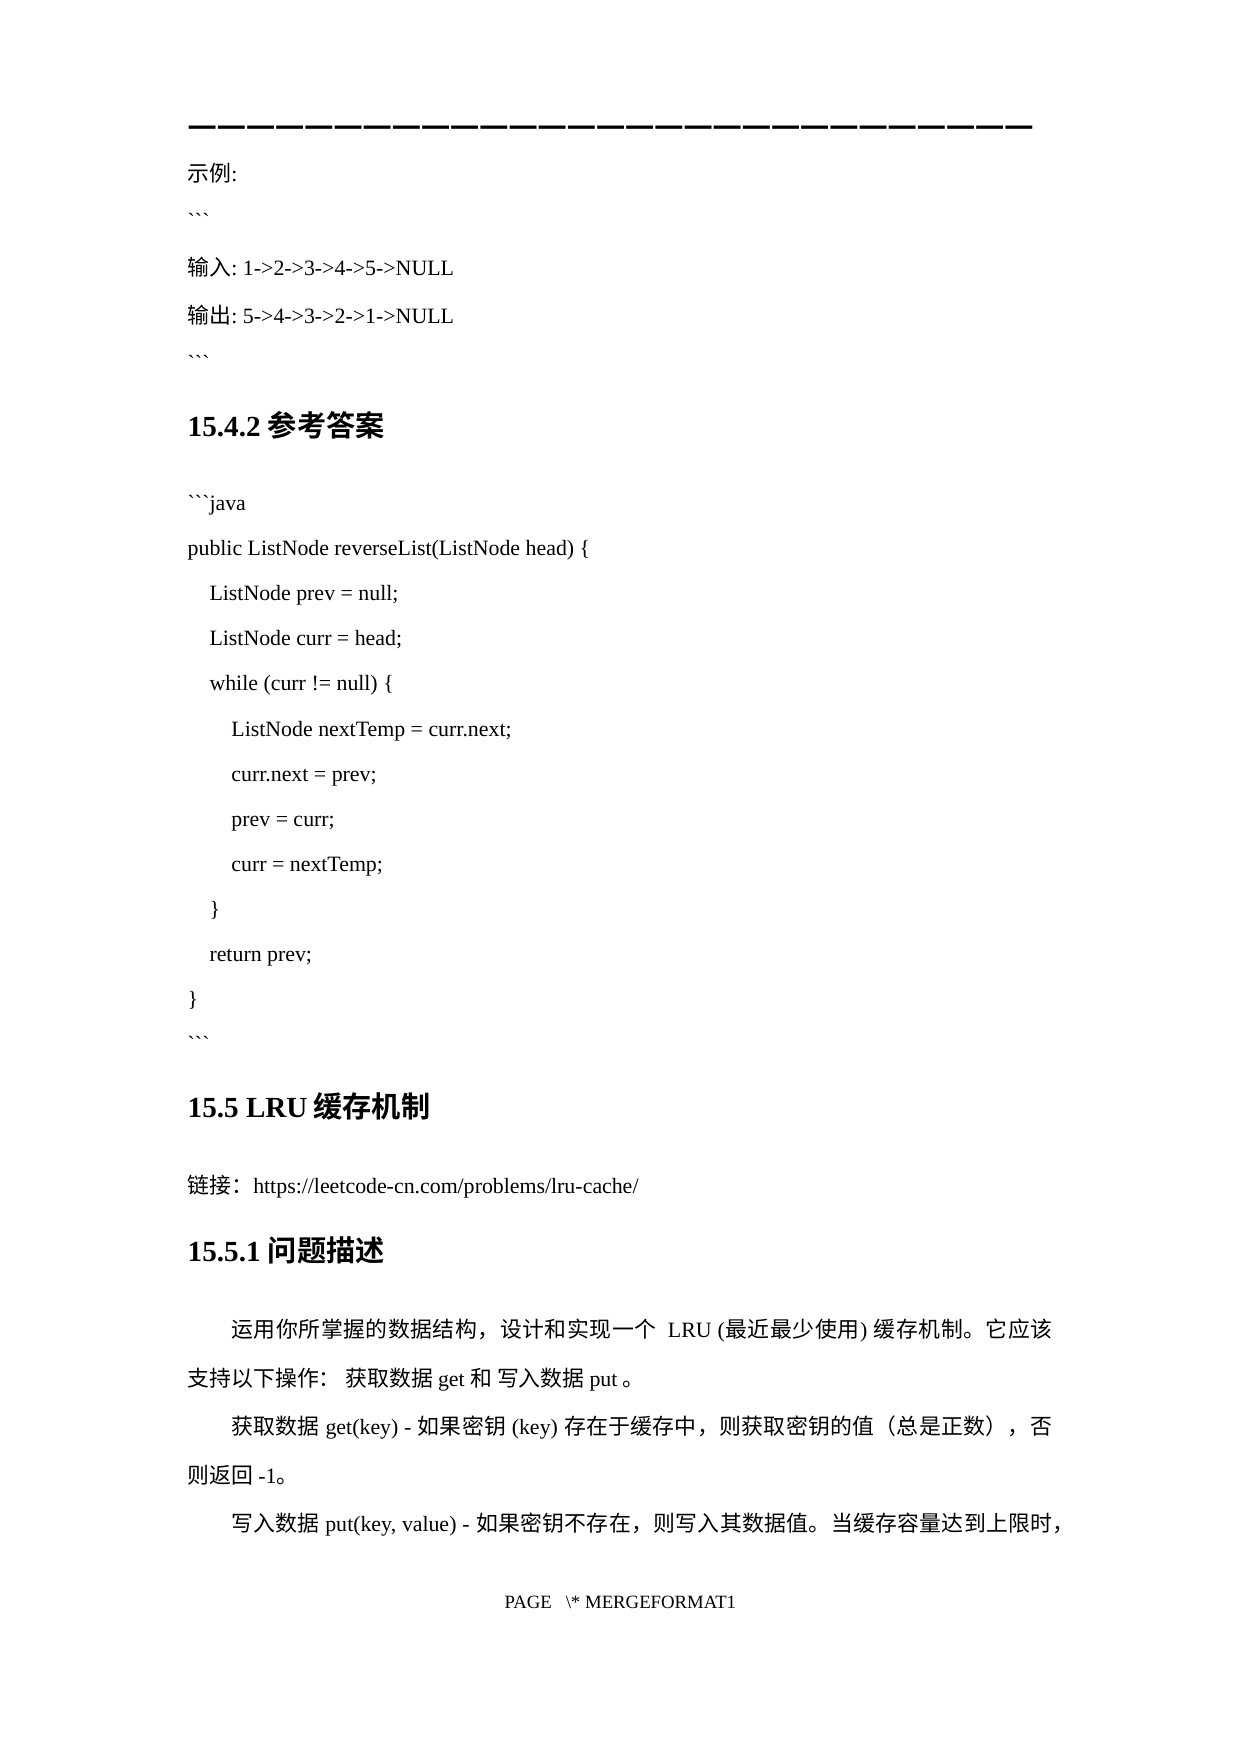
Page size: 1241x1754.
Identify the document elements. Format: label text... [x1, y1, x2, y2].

subtitle 15.4.2 参考答案 [187, 391, 1053, 456]
text 运用你所掌握的数据结构，设计和实现一个 LRU (最近最少使用) 缓存机制。它应该支持以下操作： 获取数据 get 和 写入数据 put 。 [187, 1312, 1053, 1393]
text return prev; [187, 937, 1053, 970]
text 输出: 5->4->3->2->1->NULL [187, 297, 1053, 330]
text ``` [187, 1028, 1053, 1060]
text 示例: [187, 156, 1053, 188]
text curr = nextTemp; [187, 847, 1053, 880]
text while (curr != null) { [187, 667, 1053, 699]
text curr.next = prev; [187, 757, 1053, 789]
text ``` [187, 346, 1053, 378]
text ListNode nextTemp = curr.next; [187, 712, 1053, 744]
text public ListNode reverseList(ListNode head) { [187, 531, 1053, 564]
subtitle 15.5 LRU缓存机制 [187, 1073, 1053, 1138]
text ListNode prev = null; [187, 577, 1053, 609]
text 链接：https://leetcode-cn.com/problems/lru-cache/ [187, 1168, 1053, 1201]
text prev = curr; [187, 802, 1053, 834]
subtitle 15.5.1 问题描述 [187, 1216, 1053, 1281]
text } [187, 982, 1053, 1015]
text 获取数据 get(key) - 如果密钥 (key) 存在于缓存中，则获取密钥的值（总是正数），否则返回 -1。 [187, 1409, 1053, 1490]
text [187, 1506, 1053, 1538]
text } [187, 892, 1053, 925]
text ``` [187, 204, 1053, 237]
text ListNode curr = head; [187, 622, 1053, 654]
text ```java [187, 486, 1053, 519]
text 输入: 1->2->3->4->5->NULL [187, 249, 1053, 282]
